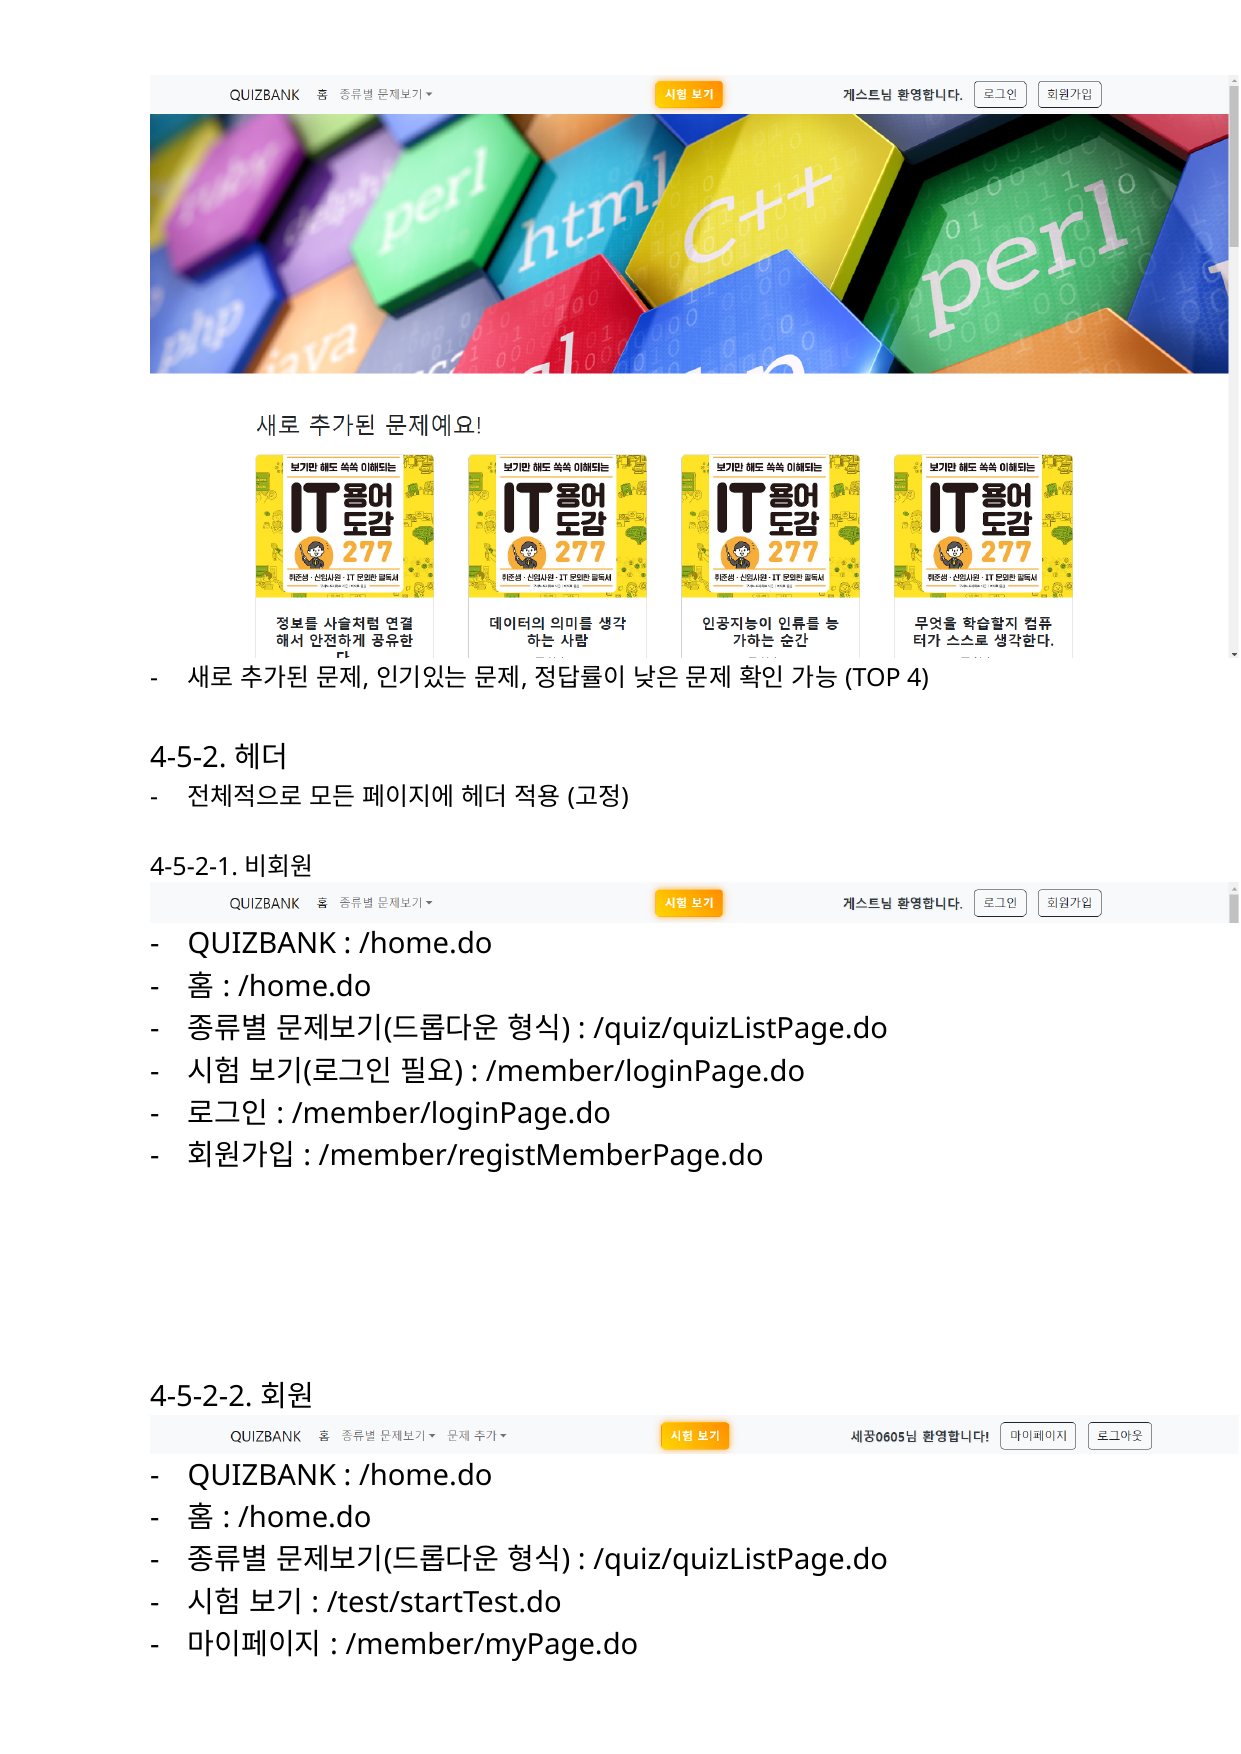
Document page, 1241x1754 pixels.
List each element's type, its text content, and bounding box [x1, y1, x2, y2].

list 홈 : /home.do [150, 1493, 1090, 1536]
list QUIZBANK : /home.do [150, 1454, 1090, 1493]
list 시험 보기(로그인 필요) : /member/loginPage.do [150, 1047, 1090, 1089]
list 종류별 문제보기(드롭다운 형식) : /quiz/quizListPage.do [150, 1005, 1090, 1047]
picture [150, 1415, 1239, 1454]
list 종류별 문제보기(드롭다운 형식) : /quiz/quizListPage.do [150, 1536, 1090, 1578]
list 새로 추가된 문제, 인기있는 문제, 정답률이 낮은 문제 확인 가능 (TOP 4) [150, 658, 1090, 694]
list QUIZBANK : /home.do [150, 923, 1090, 962]
text 4-5-2. 헤더 [150, 734, 1090, 776]
picture [150, 75, 1239, 658]
list 전체적으로 모든 페이지에 헤더 적용 (고정) [150, 776, 1090, 812]
list 로그인 : /member/loginPage.do [150, 1089, 1090, 1132]
list 시험 보기 : /test/startTest.do [150, 1578, 1090, 1621]
text 4-5-2-1. 비회원 [150, 847, 1090, 882]
list 홈 : /home.do [150, 962, 1090, 1005]
list 마이페이지 : /member/myPage.do [150, 1621, 1090, 1663]
picture [150, 882, 1239, 923]
list 회원가입 : /member/registMemberPage.do [150, 1132, 1090, 1174]
text 4-5-2-2. 회원 [150, 1373, 1090, 1415]
